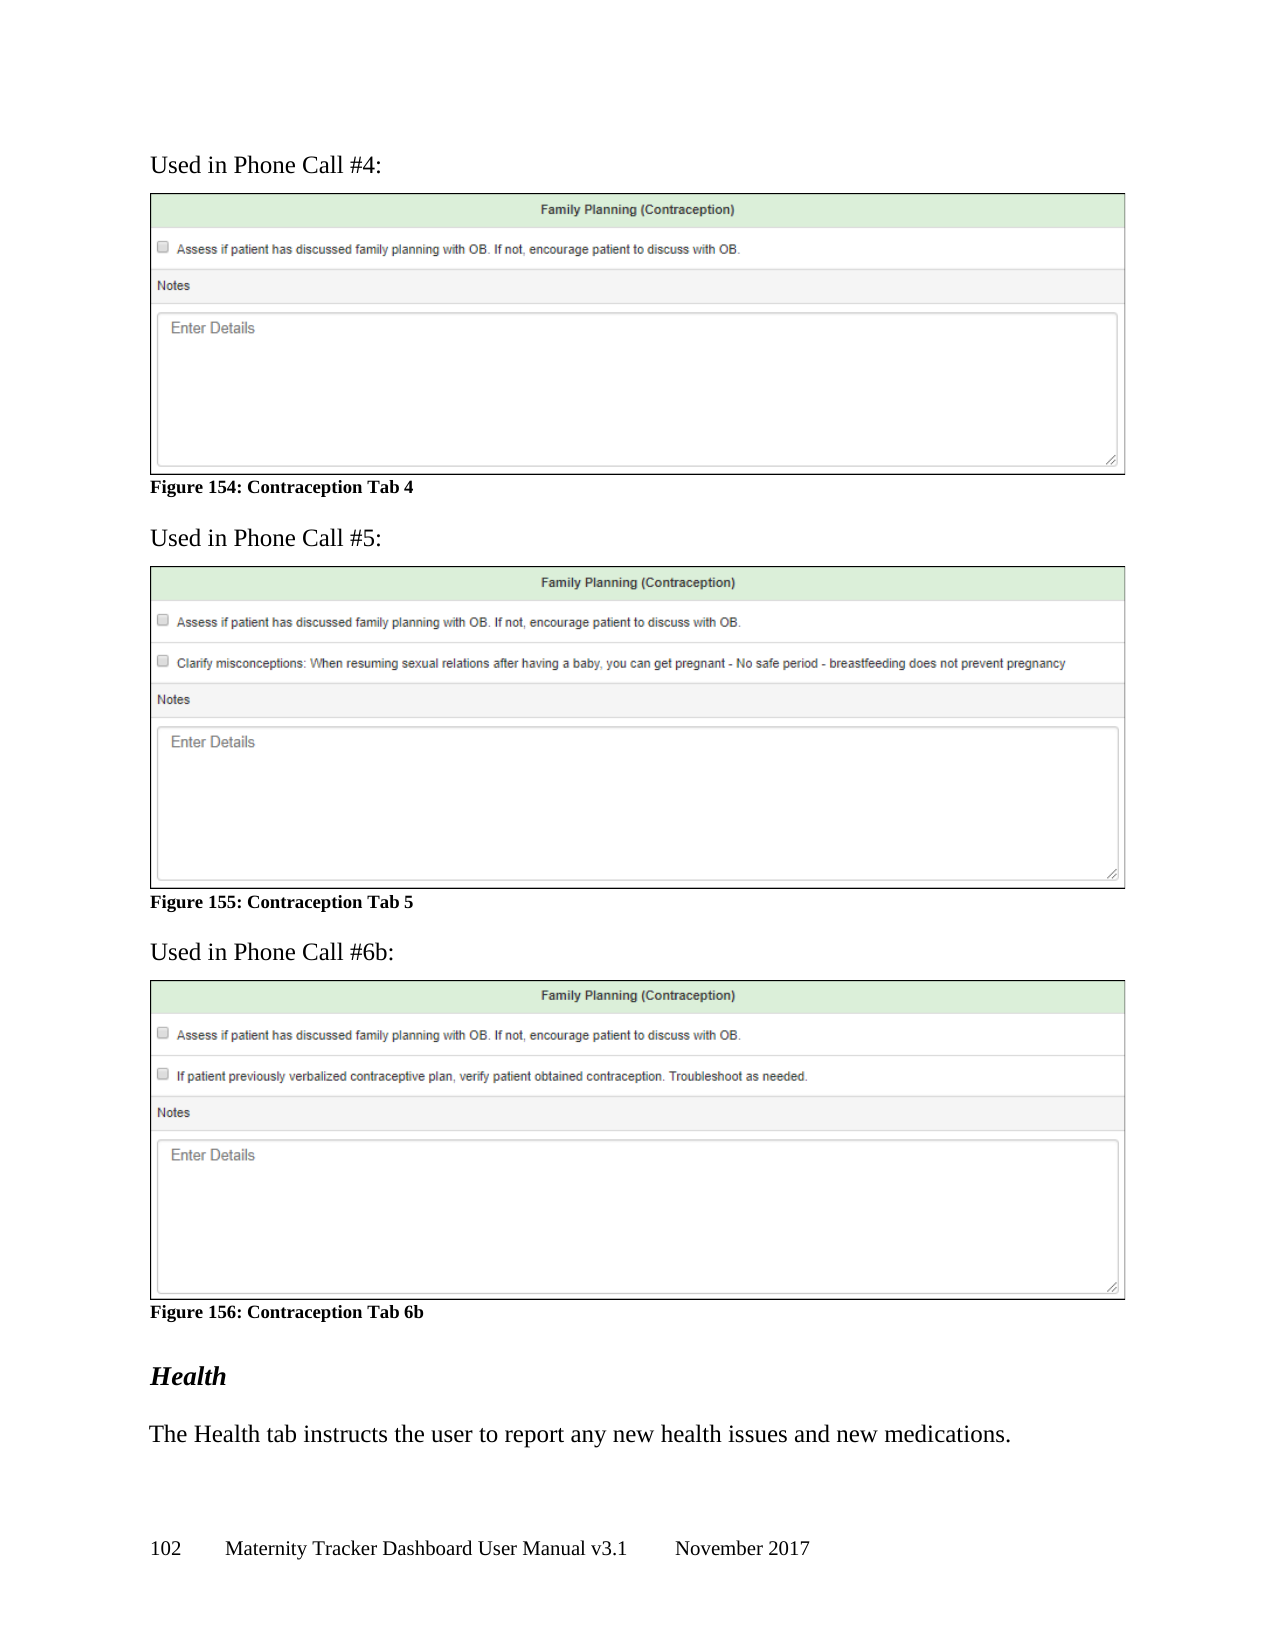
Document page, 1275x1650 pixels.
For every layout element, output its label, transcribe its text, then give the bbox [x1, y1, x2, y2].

text Used in Phone Call #5: [150, 523, 1125, 552]
text The Health tab instructs the user to report any new health issues and new medications. [148, 1419, 1125, 1447]
picture [150, 193, 1125, 475]
text Figure 154: Contraception Tab 4 [150, 476, 1125, 498]
text Used in Phone Call #4: [150, 150, 1125, 179]
text Used in Phone Call #6b: [150, 937, 1125, 966]
text Figure 155: Contraception Tab 5 [150, 891, 1125, 912]
picture [150, 566, 1125, 889]
subtitle Health [150, 1360, 1125, 1391]
text Figure 156: Contraception Tab 6b [150, 1301, 1125, 1323]
picture [150, 980, 1125, 1300]
